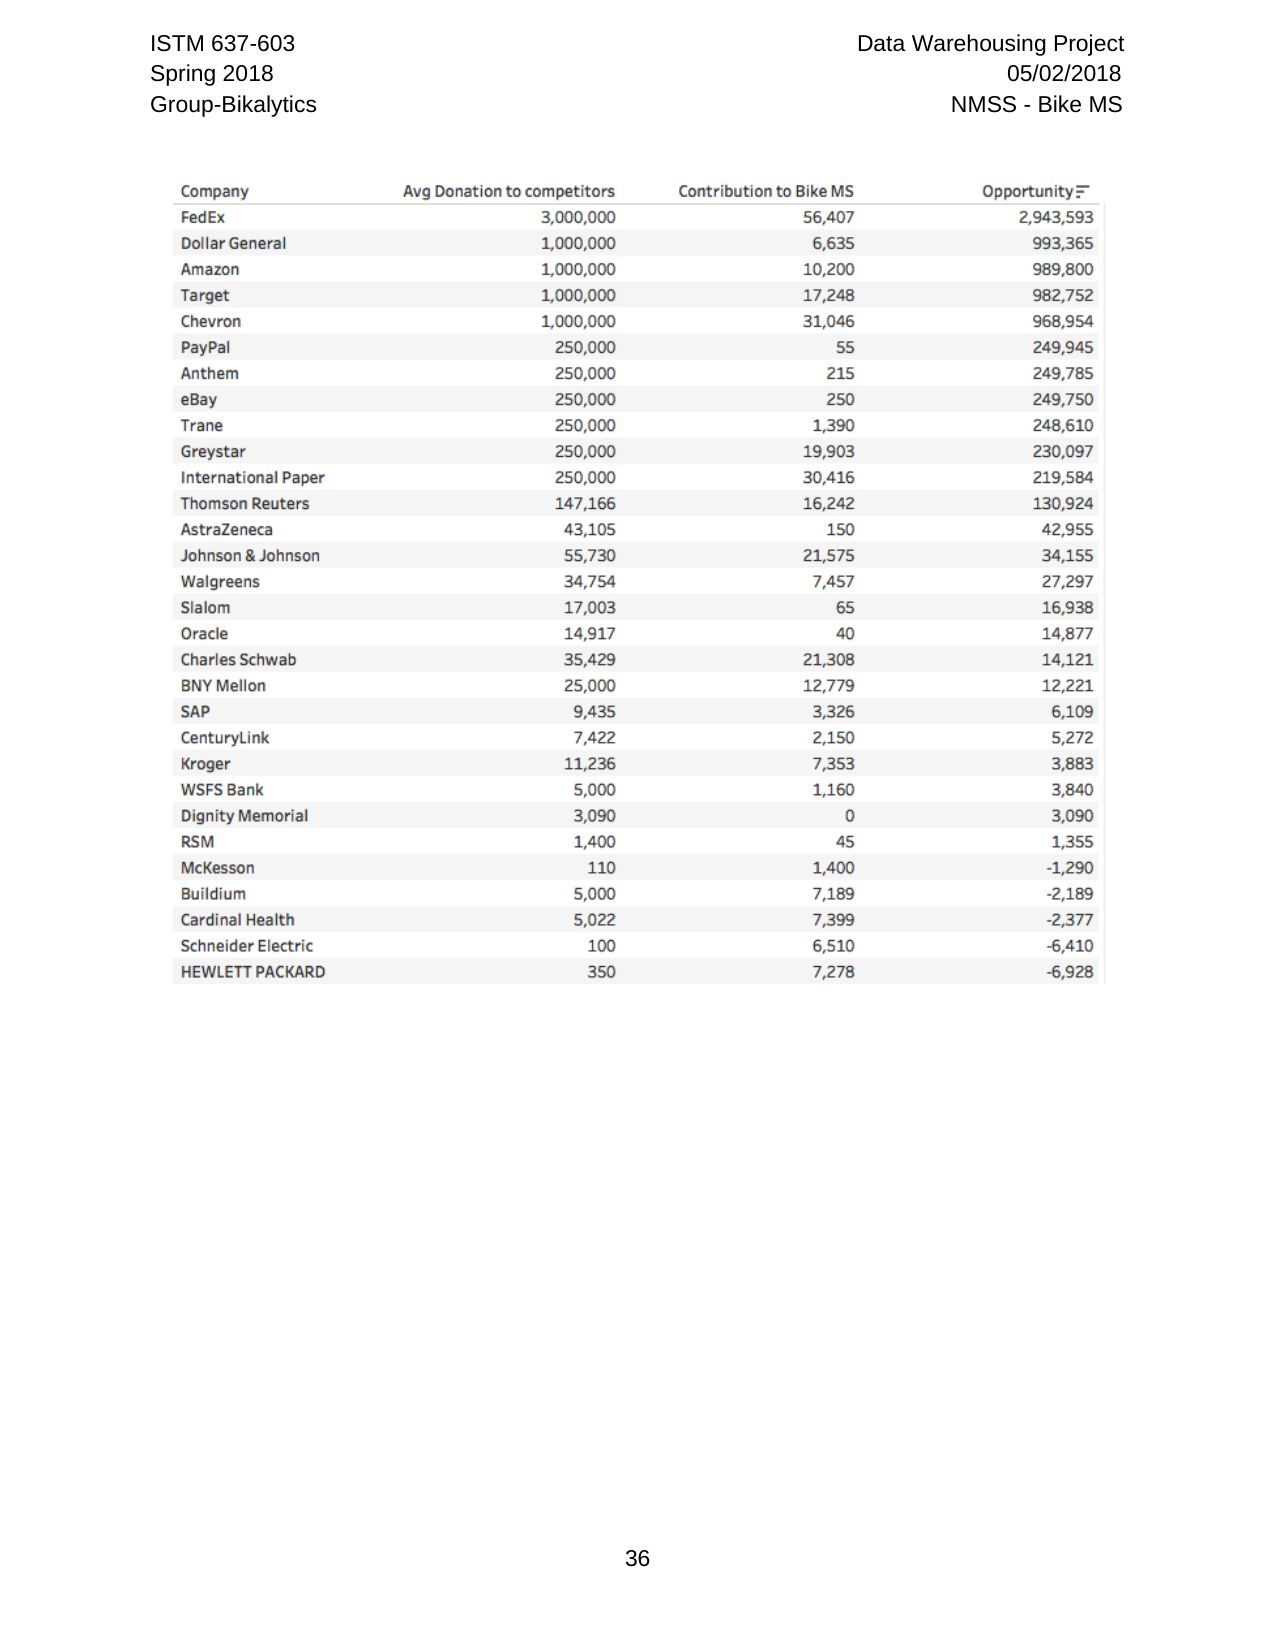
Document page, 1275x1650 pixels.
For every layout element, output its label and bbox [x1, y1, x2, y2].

picture [169, 180, 1106, 984]
